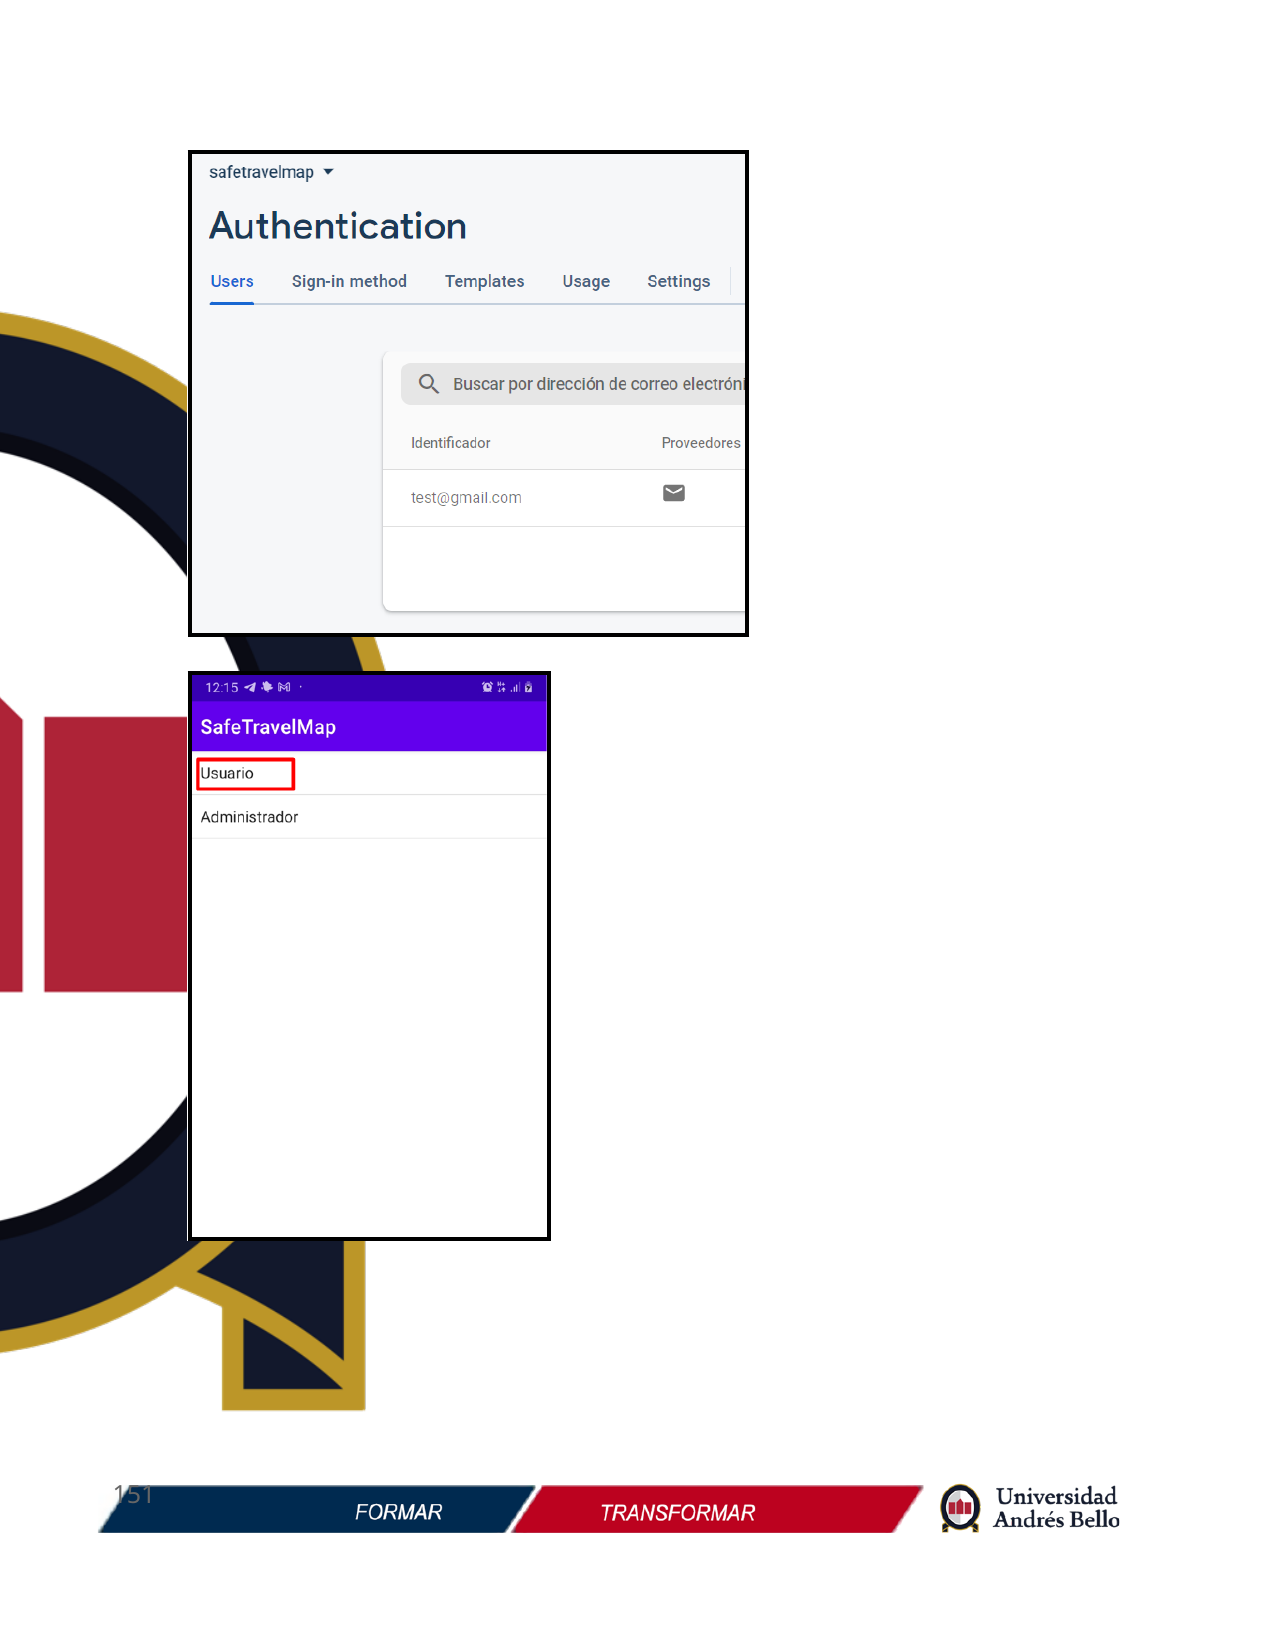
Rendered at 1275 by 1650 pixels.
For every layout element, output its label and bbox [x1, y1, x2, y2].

picture [192, 154, 745, 633]
picture [192, 675, 547, 1237]
picture [97, 1483, 1120, 1533]
picture [0, 299, 422, 1423]
